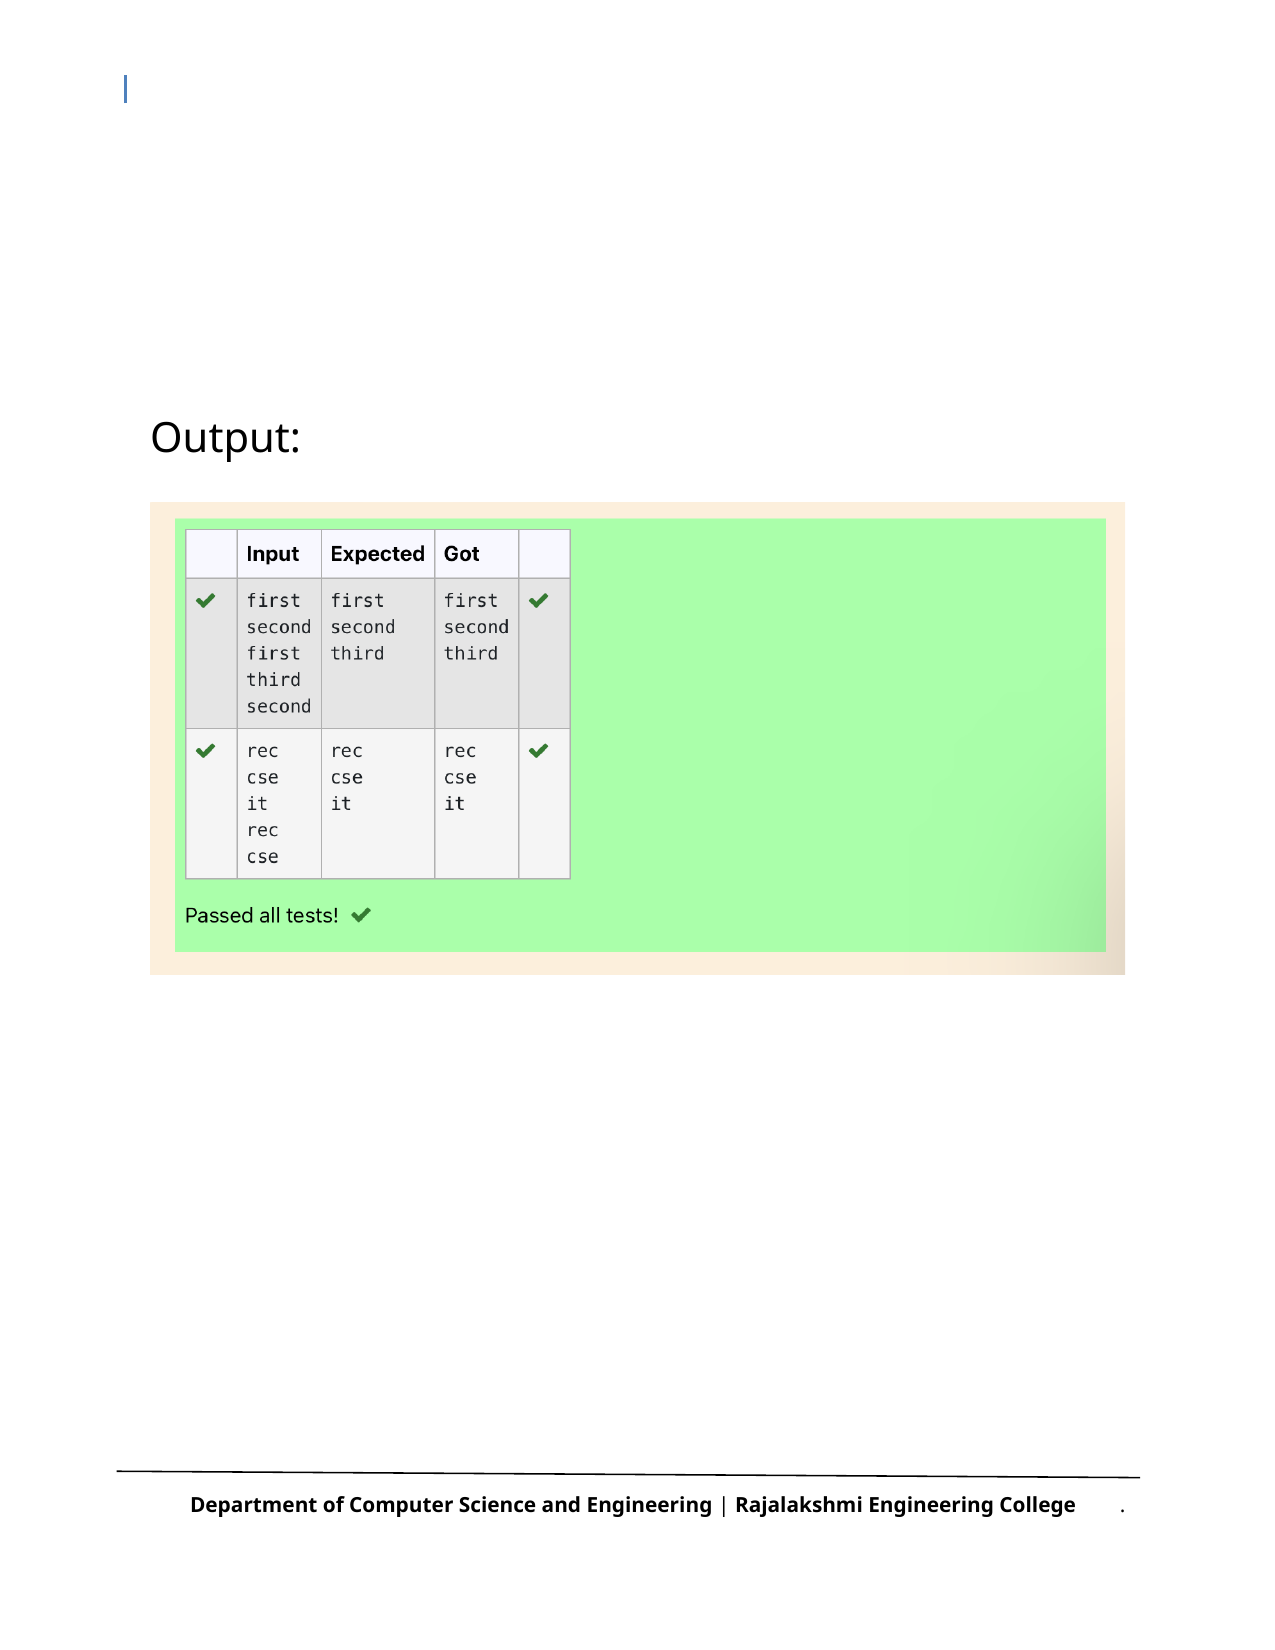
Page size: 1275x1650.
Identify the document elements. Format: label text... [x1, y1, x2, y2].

text Output: [150, 407, 1125, 464]
picture [150, 493, 1125, 975]
